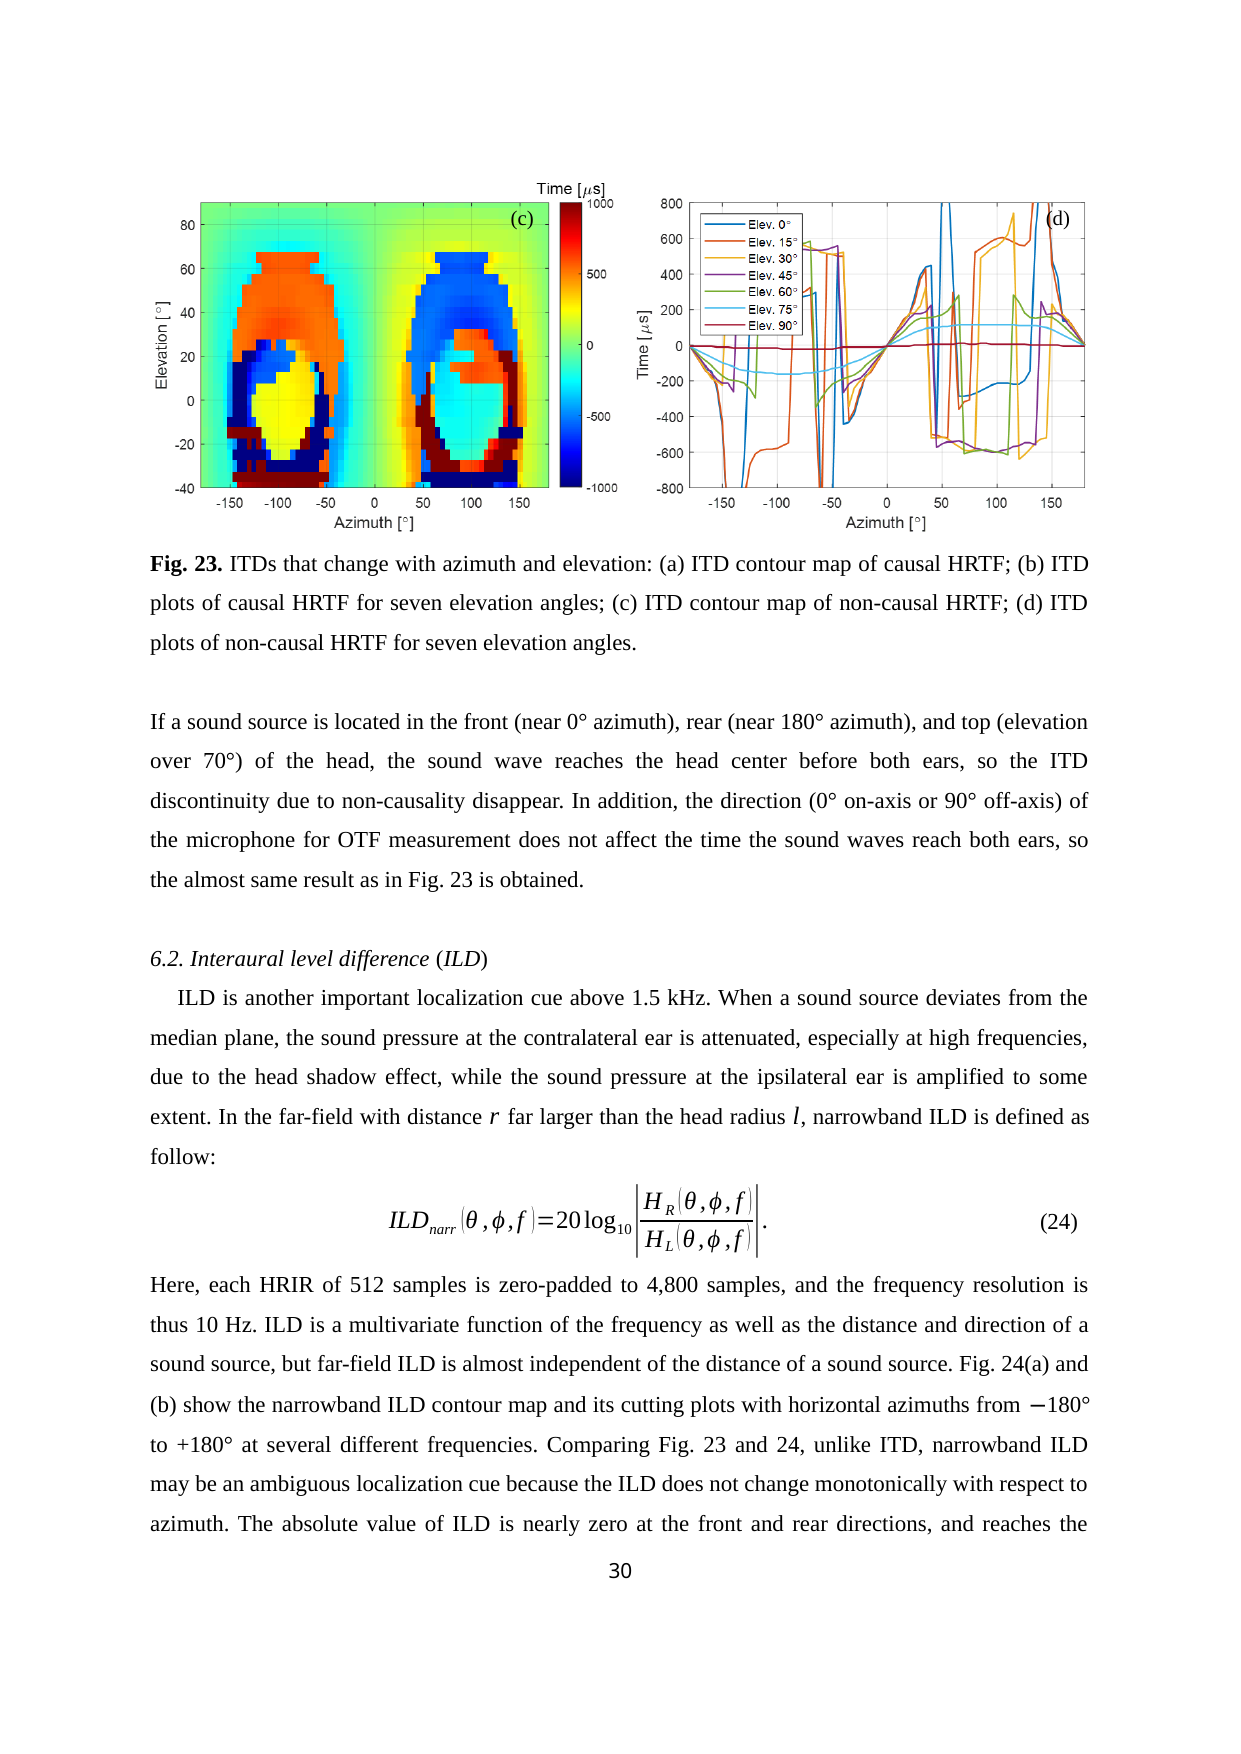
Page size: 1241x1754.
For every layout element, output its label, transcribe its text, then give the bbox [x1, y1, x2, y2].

text ILD is another important localization cue above 1.5 kHz. When a sound source deviates from the median plane, the sound pressure at the contralateral ear is attenuated, especially at high frequencies, due to the head shadow effect, while the sound pressure at the ipsilateral ear is amplified to some extent. In the far-field with distance far larger than the head radius , narrowband ILD is defined as follow: [150, 984, 1090, 1170]
text If a sound source is located in the front (near 0° azimuth), rear (near 180° azimuth), and top (elevation over 70°) of the head, the sound wave reaches the head center before both ears, so the ITD discontinuity due to non-causality disappear. In addition, the direction (0° on-axis or 90° off-axis) of the microphone for OTF measurement does not affect the time the sound waves reach both ears, so the almost same result as in Fig. 23 is obtained. [150, 708, 1090, 892]
text Fig. 23. ITDs that change with azimuth and elevation: (a) ITD contour map of causal HRTF; (b) ITD plots of causal HRTF for seven elevation angles; (c) ITD contour map of non-causal HRTF; (d) ITD plots of non-causal HRTF for seven elevation angles. [150, 550, 1090, 655]
picture [150, 177, 1091, 536]
text 6.2. Interaural level difference (ILD) [150, 945, 1090, 971]
table_header [150, 1183, 1006, 1271]
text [150, 1271, 1090, 1536]
table_header (24) [1006, 1183, 1089, 1271]
